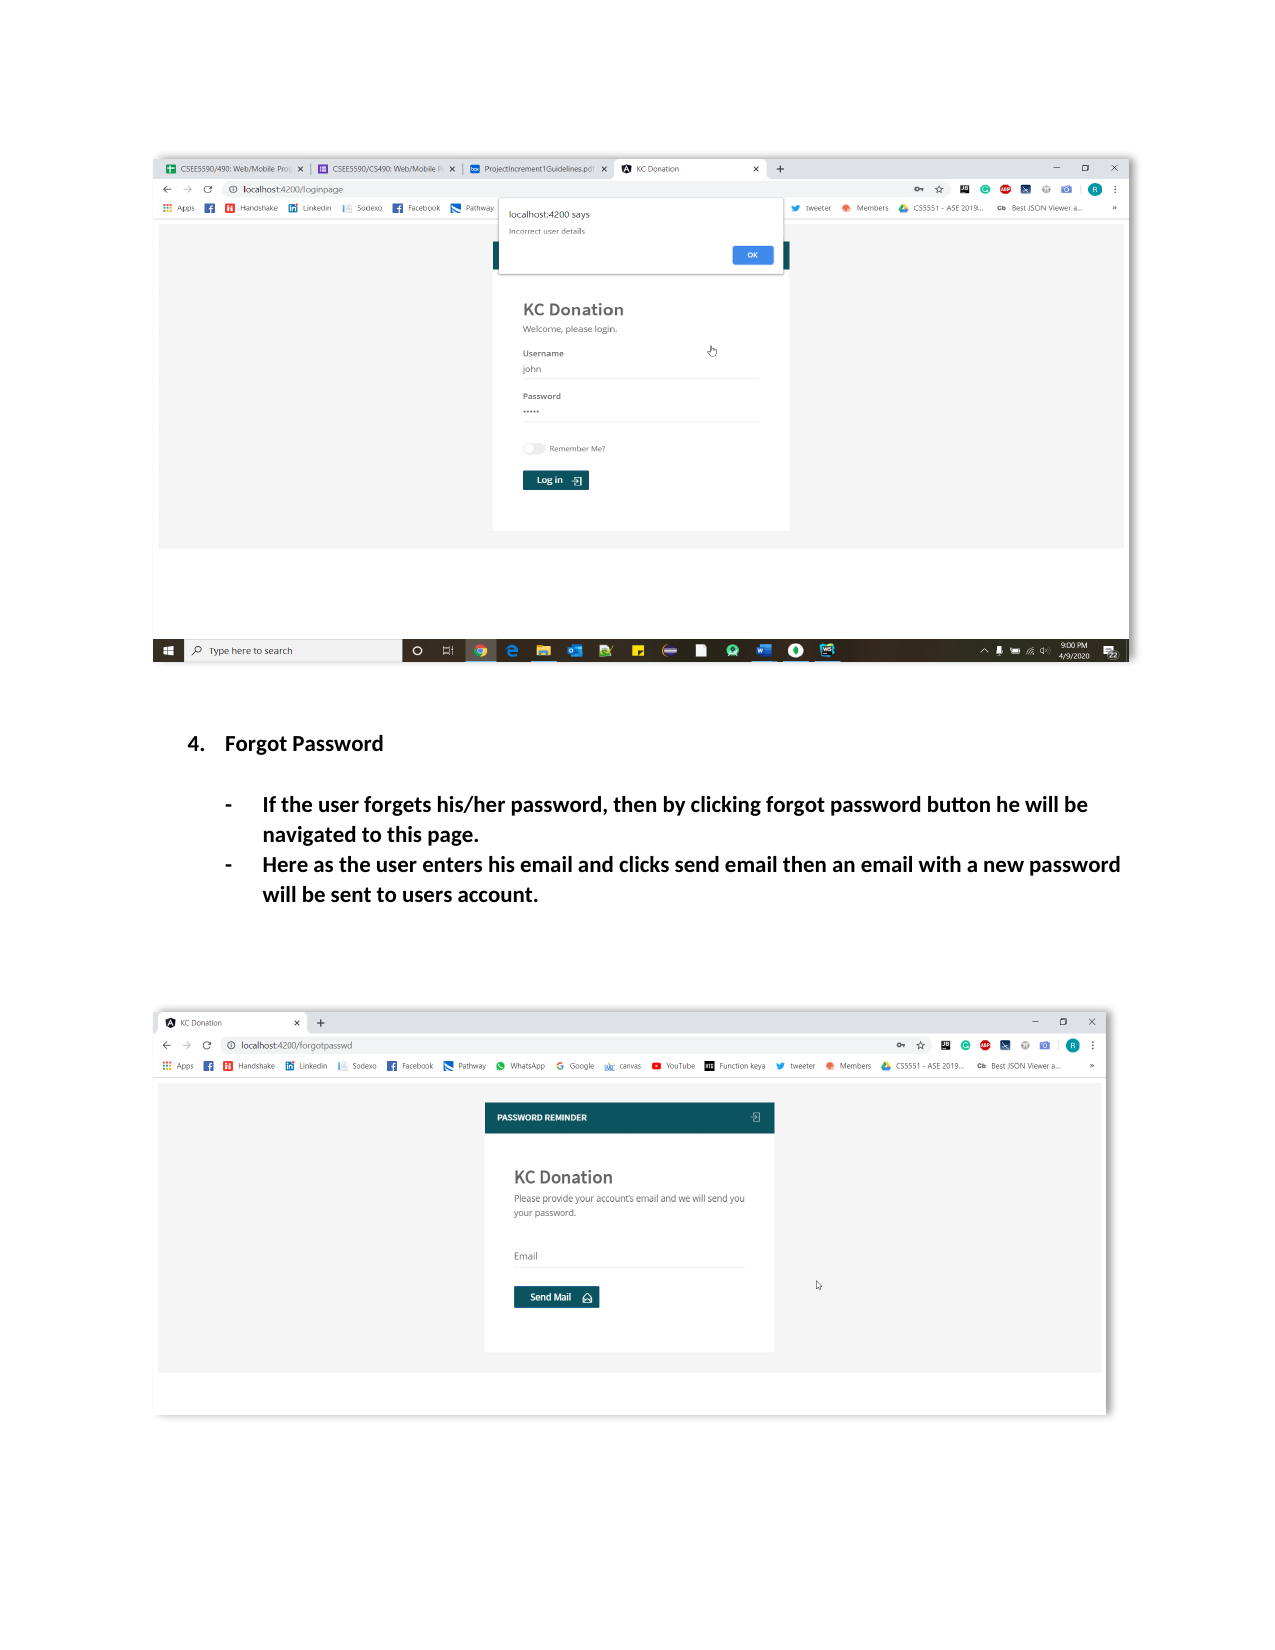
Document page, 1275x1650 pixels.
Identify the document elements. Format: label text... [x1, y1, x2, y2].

list Forgot Password [187, 729, 1125, 757]
picture [153, 159, 1129, 662]
list Here as the user enters his email and clicks send email then an email with a new password will be sent to users account. [225, 850, 1125, 908]
picture [153, 1012, 1106, 1415]
list If the user forgets his/her password, then by clicking forgot password button he will be navigated to this page. [225, 790, 1125, 848]
